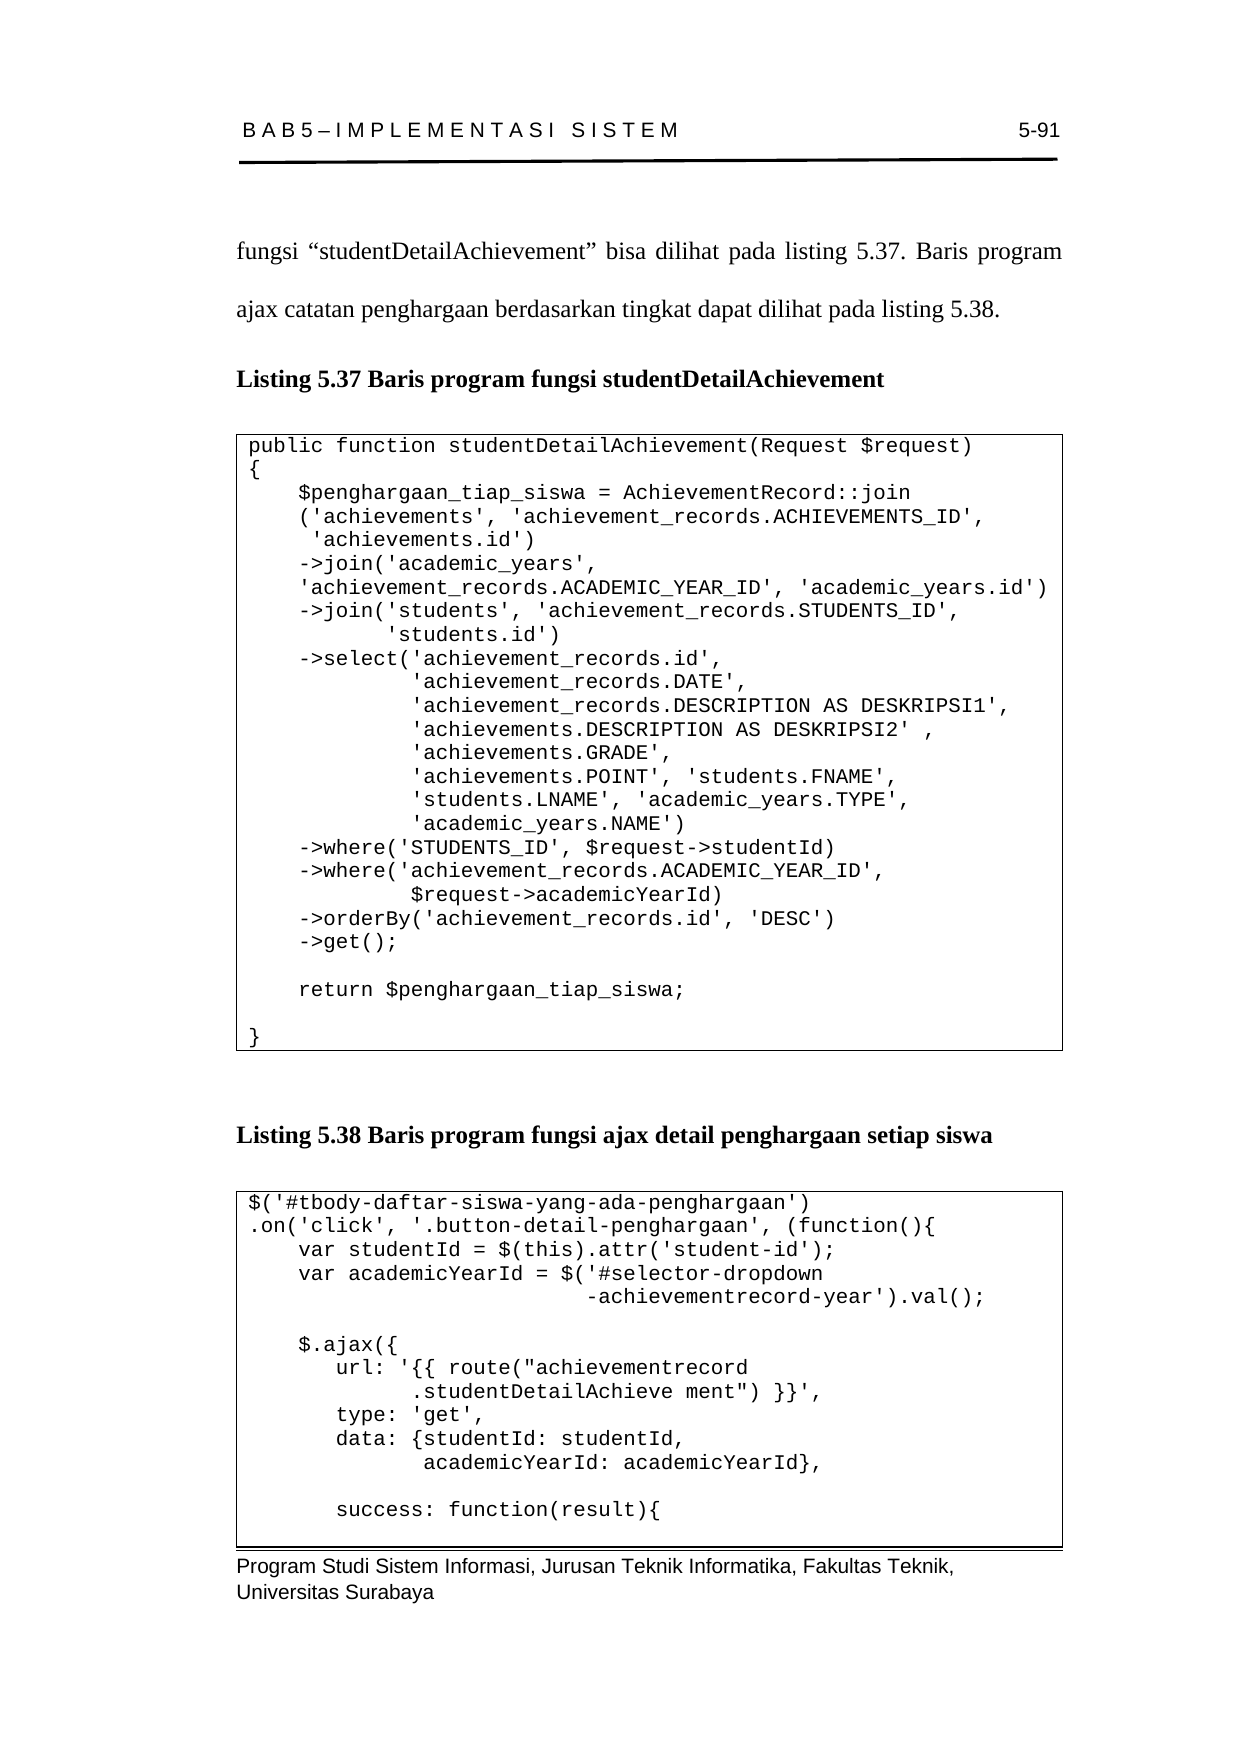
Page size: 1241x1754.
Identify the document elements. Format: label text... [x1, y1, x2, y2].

table_header $('#tbody-daftar-siswa-yang-ada-penghargaan') .on('click', '.button-detail-penghargaan', (function(){ var studentId = $(this).attr('student-id'); var academicYearId = $('#selector-dropdown -achievementrecord-year').val(); $.ajax({ url: '{{ route("achievementrecord .studentDetailAchieve ment") }}', type: 'get', data: {studentId: studentId, academicYearId: academicYearId}, success: function(result){ [237, 1192, 1062, 1546]
text Listing 5.37 Baris program fungsi studentDetailAchievement [236, 364, 1063, 392]
text fungsi “studentDetailAchievement” bisa dilihat pada listing 5.37. Baris program ajax catatan penghargaan berdasarkan tingkat dapat dilihat pada listing 5.38. [236, 236, 1063, 322]
table_header public function studentDetailAchievement(Request $request) { $penghargaan_tiap_siswa = AchievementRecord::join ('achievements', 'achievement_records.ACHIEVEMENTS_ID', 'achievements.id') ->join('academic_years', 'achievement_records.ACADEMIC_YEAR_ID', 'academic_years.id') ->join('students', 'achievement_records.STUDENTS_ID', 'students.id') ->select('achievement_records.id', 'achievement_records.DATE', 'achievement_records.DESCRIPTION AS DESKRIPSI1', 'achievements.DESCRIPTION AS DESKRIPSI2' , 'achievements.GRADE', 'achievements.POINT', 'students.FNAME', 'students.LNAME', 'academic_years.TYPE', 'academic_years.NAME') ->where('STUDENTS_ID', $request->studentId) ->where('achievement_records.ACADEMIC_YEAR_ID', $request->academicYearId) ->orderBy('achievement_records.id', 'DESC') ->get(); return $penghargaan_tiap_siswa; } [237, 435, 1062, 1049]
text Listing 5.38 Baris program fungsi ajax detail penghargaan setiap siswa [236, 1121, 1063, 1149]
